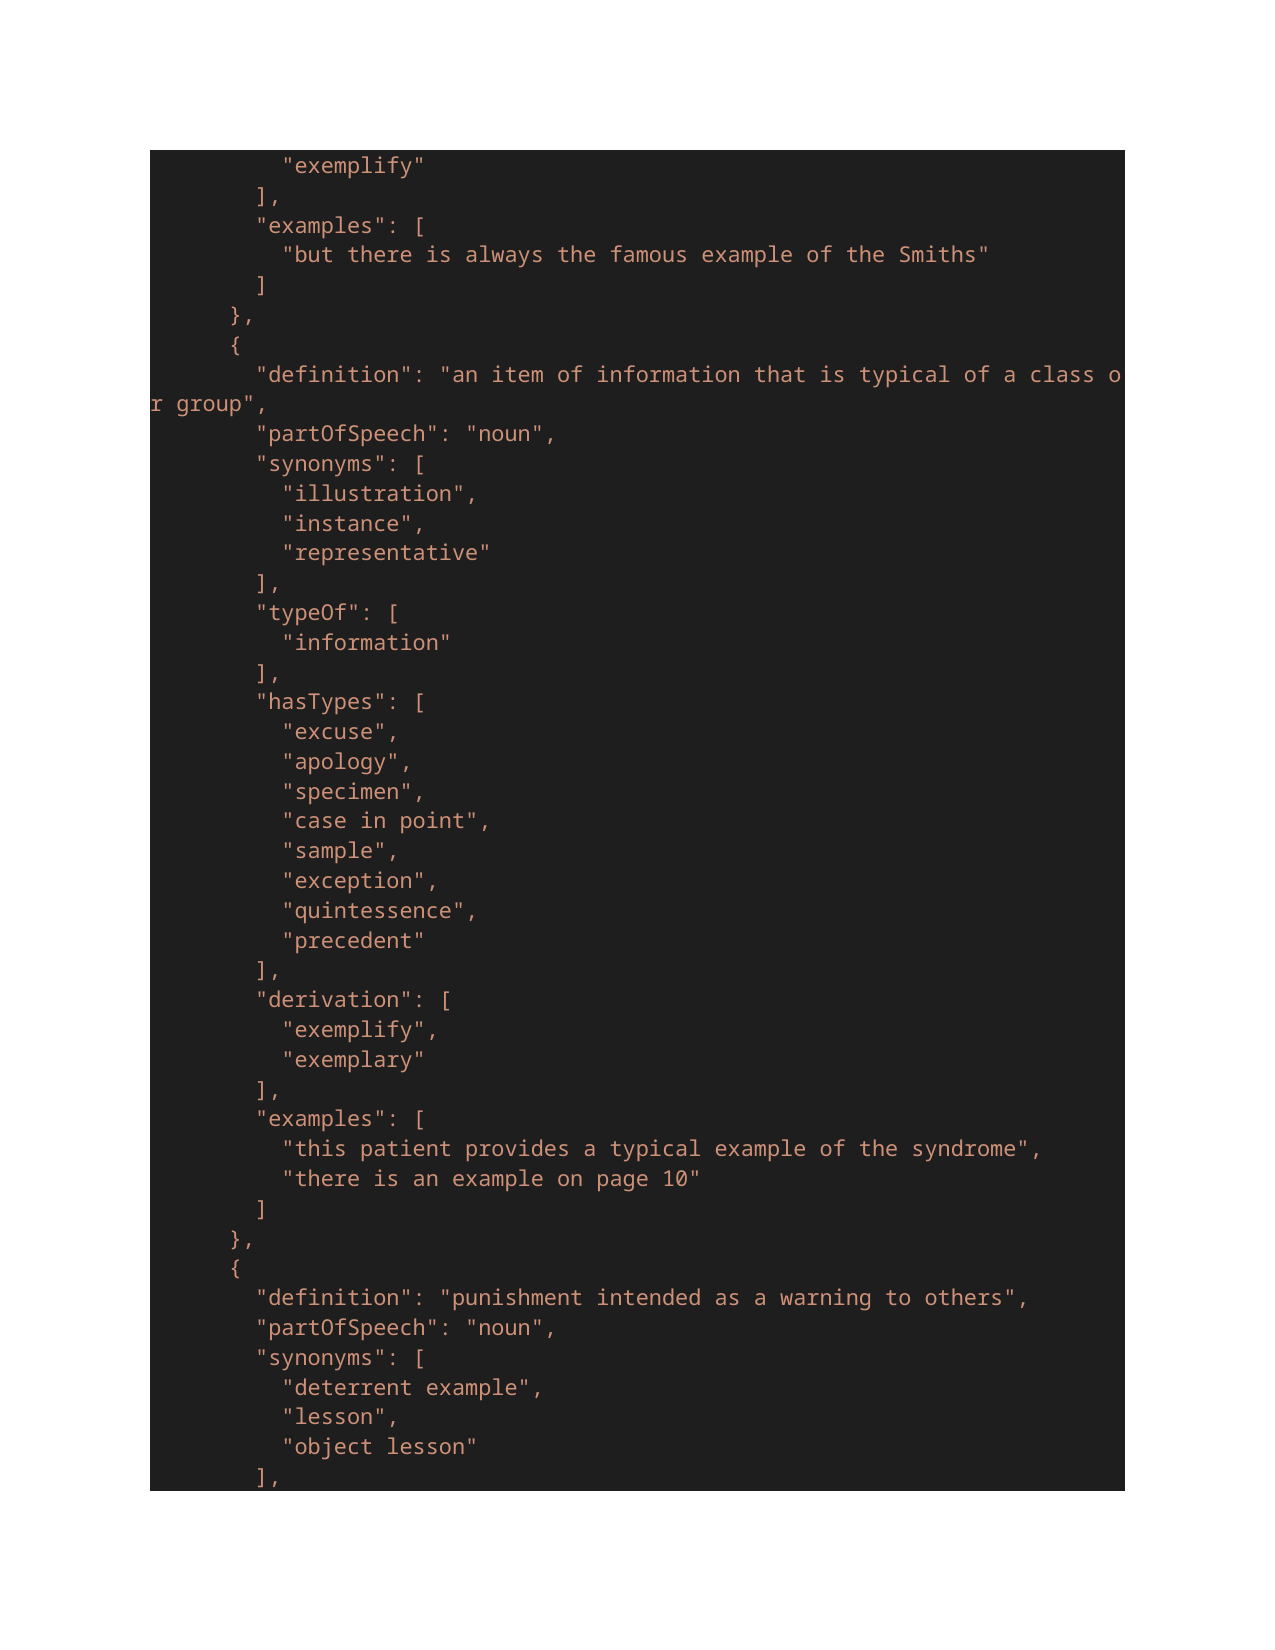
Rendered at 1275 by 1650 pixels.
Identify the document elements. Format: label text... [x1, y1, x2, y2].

text "representative" [150, 537, 1125, 567]
text "synonyms": [ [150, 1342, 1125, 1371]
text "lesson", [150, 1401, 1125, 1431]
text "exemplify", [150, 1014, 1125, 1044]
text }, [150, 1222, 1125, 1252]
text { [150, 329, 1125, 358]
text "object lesson" [150, 1431, 1125, 1461]
text "examples": [ [150, 209, 1125, 239]
text "exception", [150, 865, 1125, 895]
text "exemplary" [150, 1044, 1125, 1073]
text "exemplify" [150, 150, 1125, 180]
text "instance", [150, 507, 1125, 537]
text ], [150, 180, 1125, 209]
text "deterrent example", [150, 1371, 1125, 1401]
text "derivation": [ [150, 984, 1125, 1014]
text "sample", [150, 835, 1125, 865]
text "excuse", [150, 716, 1125, 746]
text ], [150, 1461, 1125, 1491]
text "illustration", [150, 478, 1125, 507]
text "specimen", [150, 776, 1125, 805]
text "case in point", [150, 805, 1125, 835]
text "definition": "an item of information that is typical of a class or group", [150, 358, 1125, 418]
text { [150, 1252, 1125, 1282]
text "but there is always the famous example of the Smiths" [150, 239, 1125, 269]
text ], [150, 567, 1125, 597]
text ], [150, 1073, 1125, 1103]
text ] [150, 269, 1125, 299]
text "there is an example on page 10" [150, 1163, 1125, 1193]
text "synonyms": [ [150, 448, 1125, 478]
text "apology", [150, 746, 1125, 776]
text "quintessence", [150, 895, 1125, 924]
text ] [150, 1193, 1125, 1222]
text ], [150, 656, 1125, 686]
text }, [150, 299, 1125, 329]
text "definition": "punishment intended as a warning to others", [150, 1282, 1125, 1312]
text "examples": [ [150, 1103, 1125, 1133]
text "partOfSpeech": "noun", [150, 1312, 1125, 1342]
text "information" [150, 627, 1125, 656]
text "precedent" [150, 924, 1125, 954]
text ], [150, 954, 1125, 984]
text "hasTypes": [ [150, 686, 1125, 716]
text "typeOf": [ [150, 597, 1125, 627]
text "partOfSpeech": "noun", [150, 418, 1125, 448]
text "this patient provides a typical example of the syndrome", [150, 1133, 1125, 1163]
